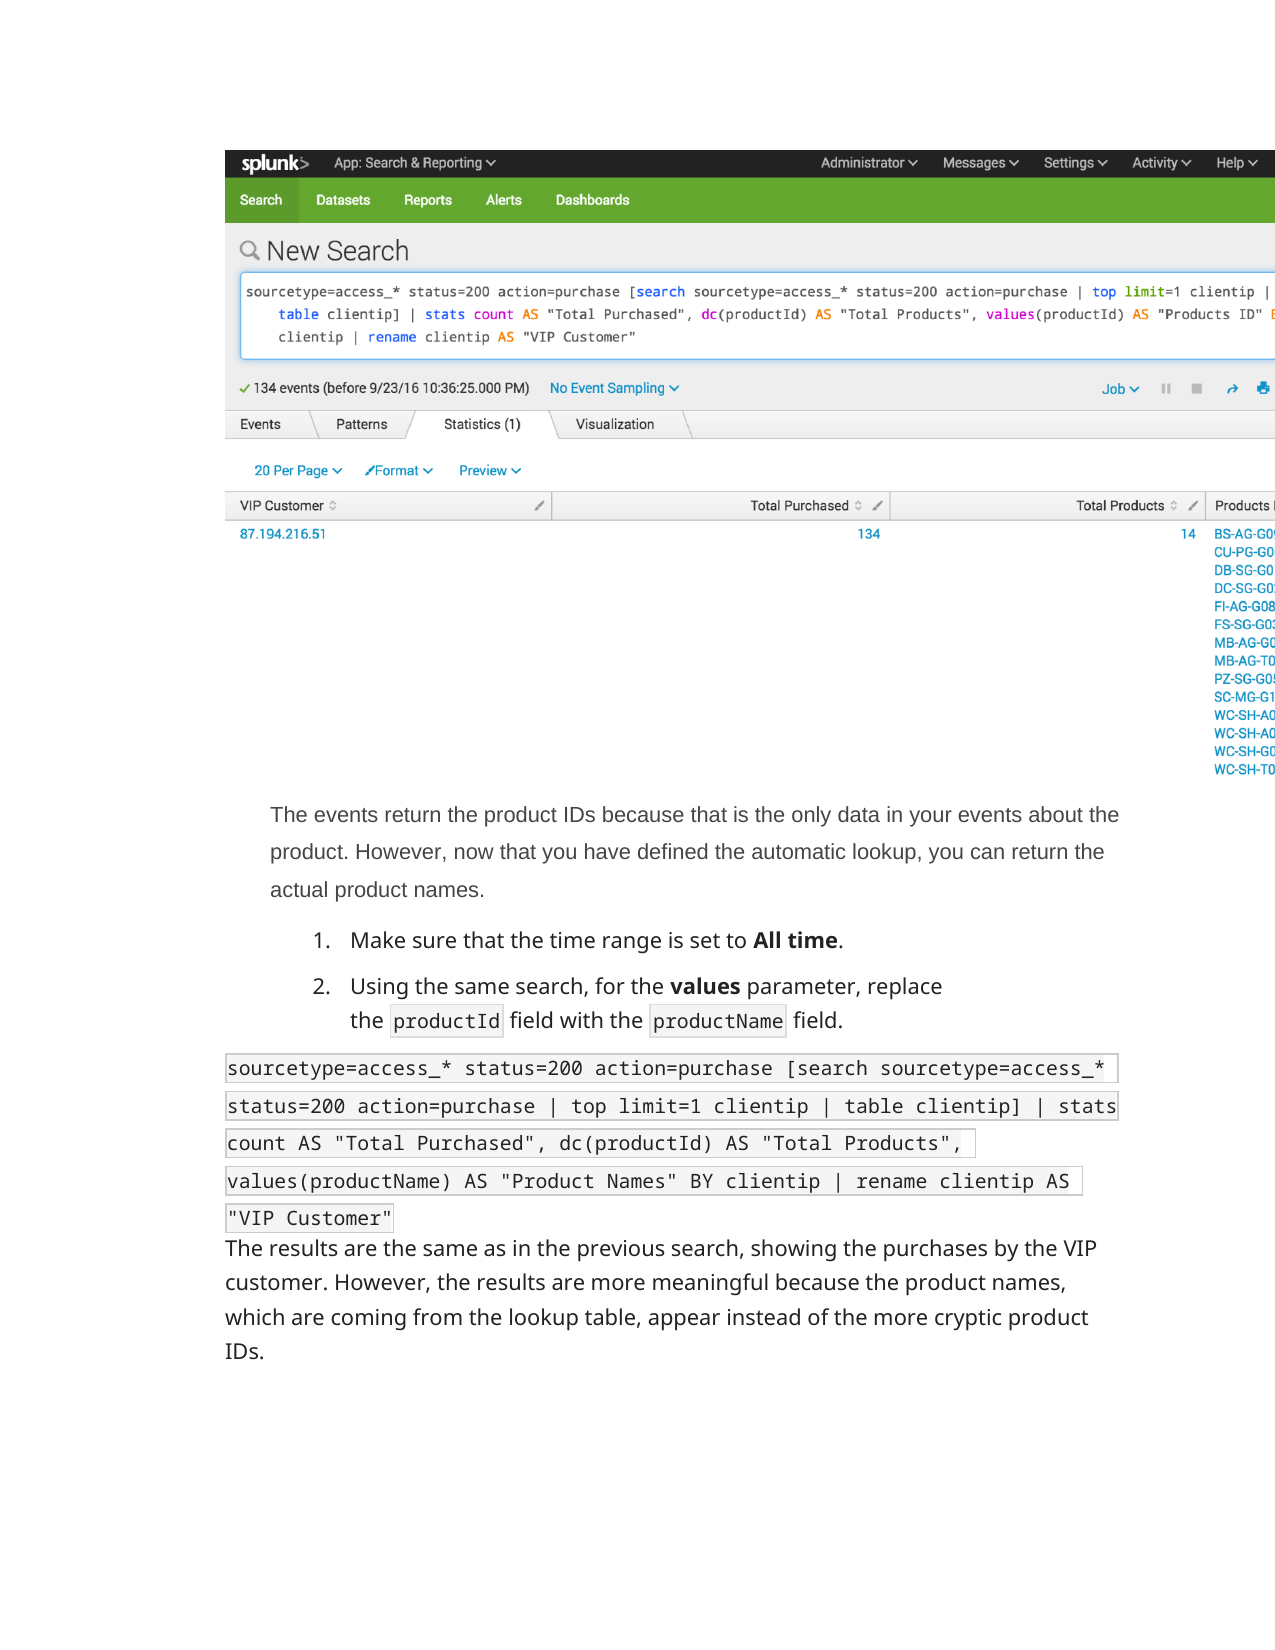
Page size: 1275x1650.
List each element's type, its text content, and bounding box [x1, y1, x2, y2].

list Make sure that the time range is set to All time. [312, 918, 1125, 955]
text The results are the same as in the previous search, showing the purchases by the VIP customer. However, the results are more meaningful because the product names, which are coming from the lookup table, appear instead of the more cryptic product IDs. [225, 1233, 1125, 1366]
picture [225, 150, 1275, 783]
list Using the same search, for the values parameter, replace the productId field with the productName field. [312, 963, 1125, 1038]
text sourcetype=access_* status=200 action=purchase [search sourcetype=access_* status=200 action=purchase | top limit=1 clientip | table clientip] | stats count AS "Total Purchased", dc(productId) AS "Total Products", values(productName) AS "Product Names" BY clientip | rename clientip AS "VIP Customer" [225, 1046, 1125, 1233]
text The events return the product IDs because that is the only data in your events about the product. However, now that you have defined the automatic lookup, you can return the actual product names. [270, 789, 1125, 902]
